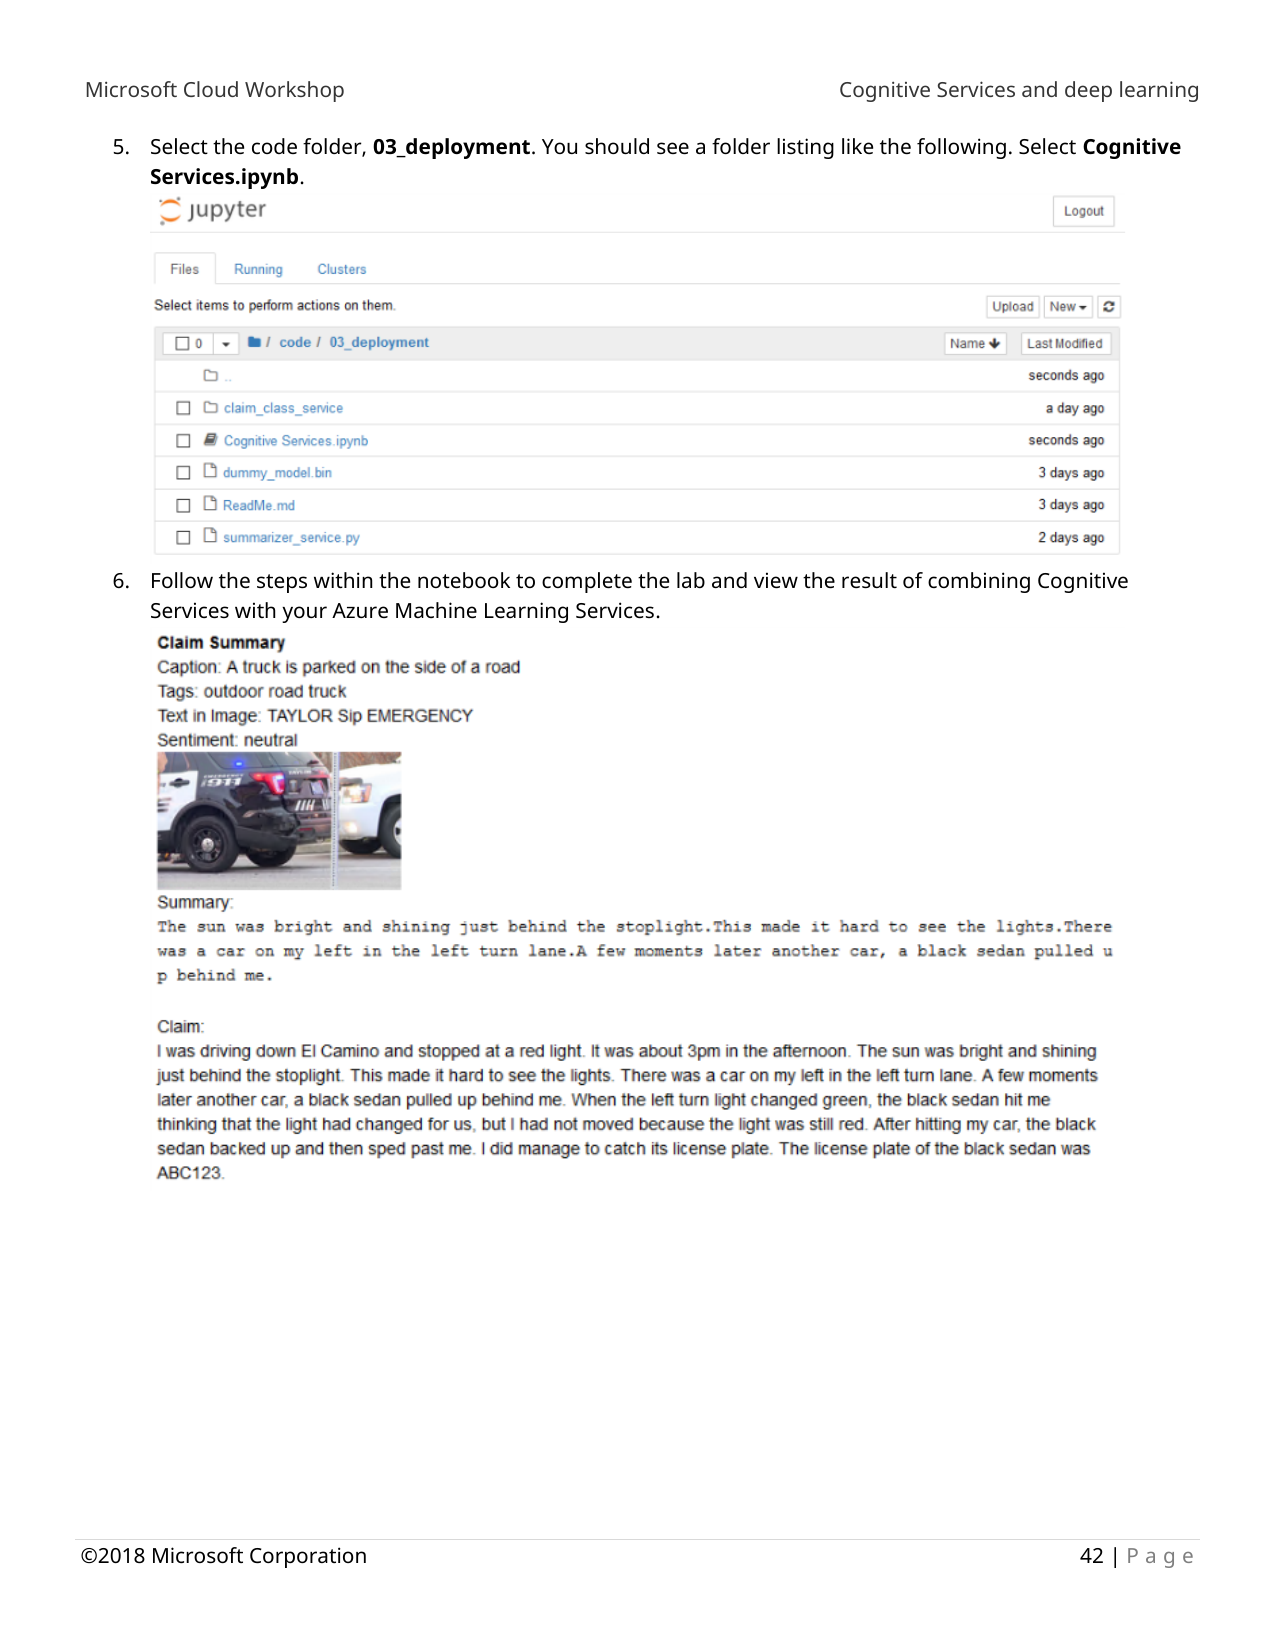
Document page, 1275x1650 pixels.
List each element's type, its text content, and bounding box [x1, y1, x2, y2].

picture [150, 627, 1125, 1191]
picture [150, 193, 1125, 564]
